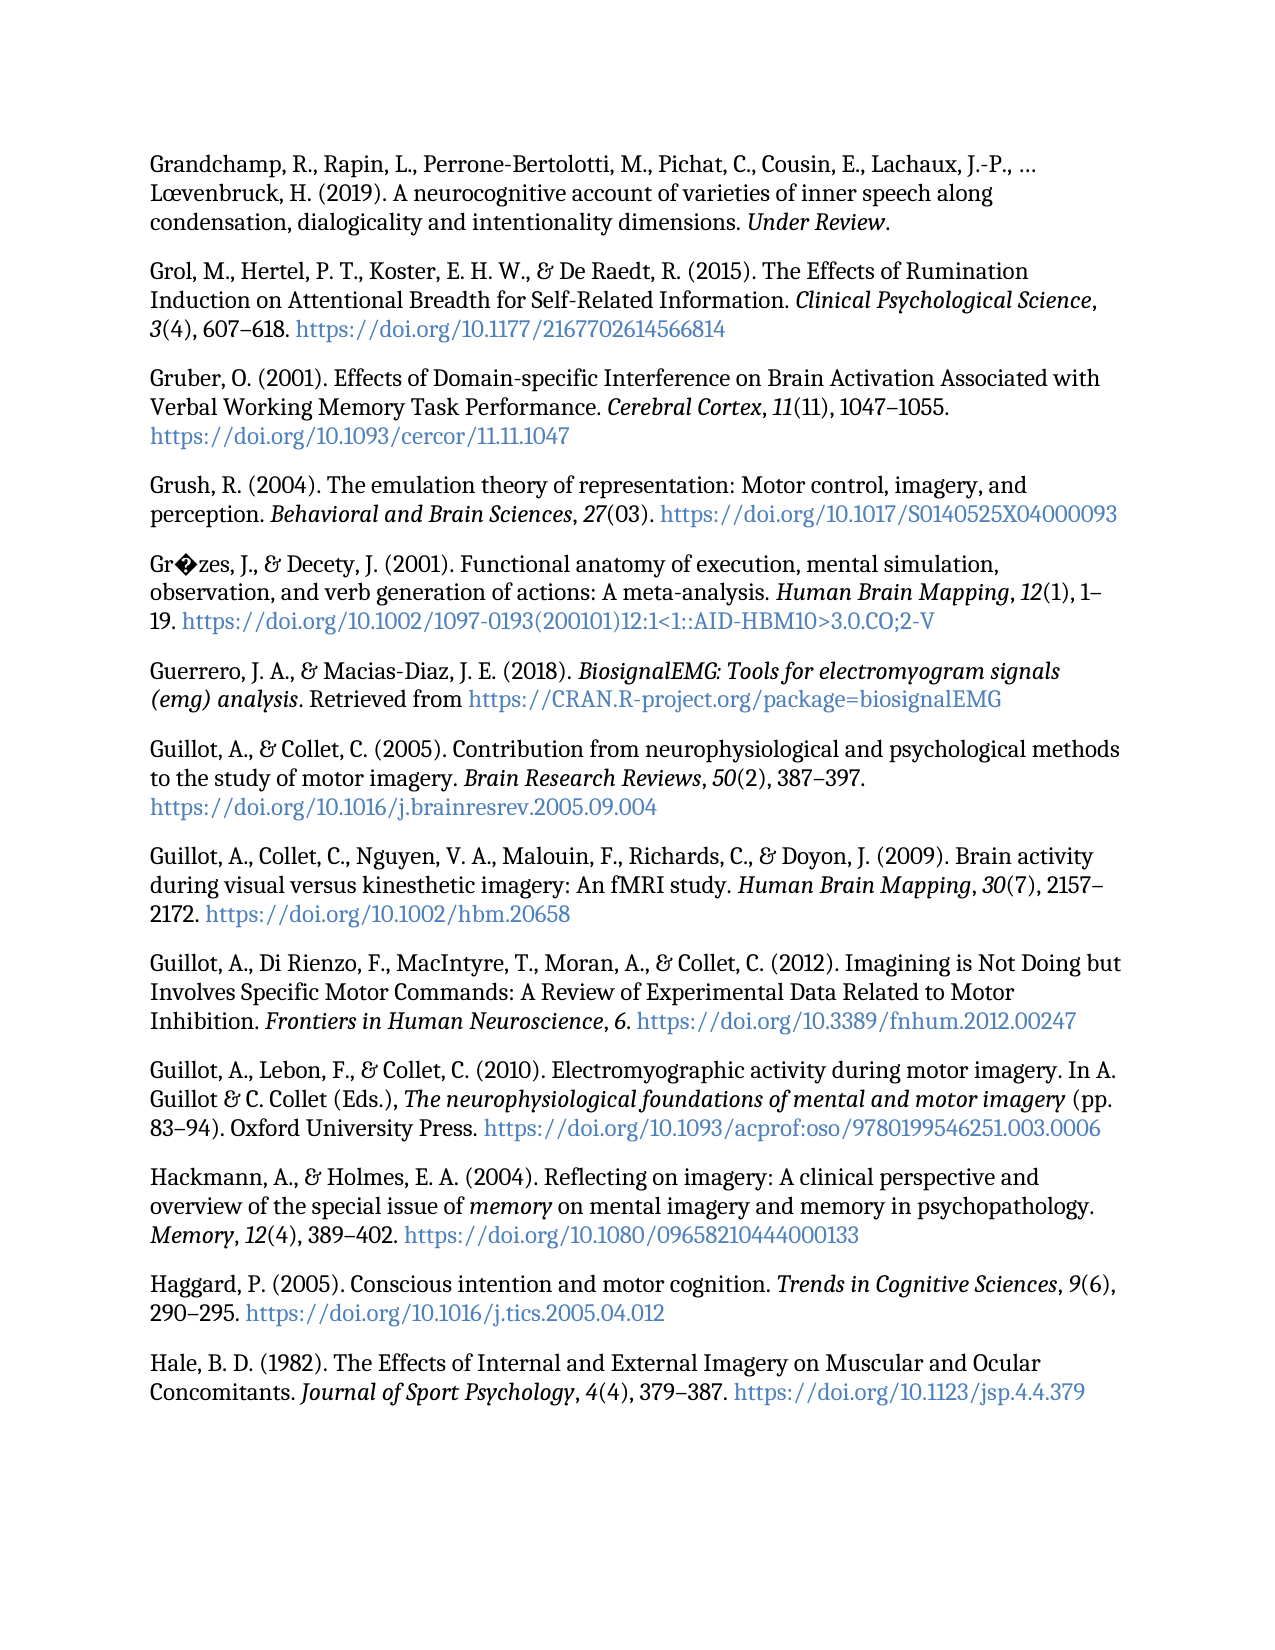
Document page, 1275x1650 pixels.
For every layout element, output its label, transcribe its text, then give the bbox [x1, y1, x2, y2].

text Grush, R. (2004). The emulation theory of representation: Motor control, imagery, and perception. Behavioral and Brain Sciences, 27(03). https://doi.org/10.1017/S0140525X04000093 [150, 471, 1125, 529]
text Guillot, A., Di Rienzo, F., MacIntyre, T., Moran, A., & Collet, C. (2012). Imagining is Not Doing but Involves Specific Motor Commands: A Review of Experimental Data Related to Motor Inhibition. Frontiers in Human Neuroscience, 6. https://doi.org/10.3389/fnhum.2012.00247 [150, 949, 1125, 1035]
text Guillot, A., Collet, C., Nguyen, V. A., Malouin, F., Richards, C., & Doyon, J. (2009). Brain activity during visual versus kinesthetic imagery: An fMRI study. Human Brain Mapping, 30(7), 2157–2172. https://doi.org/10.1002/hbm.20658 [150, 842, 1125, 928]
text Haggard, P. (2005). Conscious intention and motor cognition. Trends in Cognitive Sciences, 9(6), 290–295. https://doi.org/10.1016/j.tics.2005.04.012 [150, 1270, 1125, 1328]
text Grol, M., Hertel, P. T., Koster, E. H. W., & De Raedt, R. (2015). The Effects of Rumination Induction on Attentional Breadth for Self-Related Information. Clinical Psychological Science, 3(4), 607–618. https://doi.org/10.1177/2167702614566814 [150, 257, 1125, 343]
text Hackmann, A., & Holmes, E. A. (2004). Reflecting on imagery: A clinical perspective and overview of the special issue of memory on mental imagery and memory in psychopathology. Memory, 12(4), 389–402. https://doi.org/10.1080/09658210444000133 [150, 1163, 1125, 1249]
text Gruber, O. (2001). Effects of Domain-specific Interference on Brain Activation Associated with Verbal Working Memory Task Performance. Cerebral Cortex, 11(11), 1047–1055. https://doi.org/10.1093/cercor/11.11.1047 [150, 364, 1125, 450]
text Gr�zes, J., & Decety, J. (2001). Functional anatomy of execution, mental simulation, observation, and verb generation of actions: A meta-analysis. Human Brain Mapping, 12(1), 1–19. https://doi.org/10.1002/1097-0193(200101)12:1<1::AID-HBM10>3.0.CO;2-V [150, 549, 1125, 636]
text Guerrero, J. A., & Macias-Diaz, J. E. (2018). BiosignalEMG: Tools for electromyogram signals (emg) analysis. Retrieved from https://CRAN.R-project.org/package=biosignalEMG [150, 657, 1125, 714]
text Guillot, A., & Collet, C. (2005). Contribution from neurophysiological and psychological methods to the study of motor imagery. Brain Research Reviews, 50(2), 387–397. https://doi.org/10.1016/j.brainresrev.2005.09.004 [150, 735, 1125, 821]
text Guillot, A., Lebon, F., & Collet, C. (2010). Electromyographic activity during motor imagery. In A. Guillot & C. Collet (Eds.), The neurophysiological foundations of mental and motor imagery (pp. 83–94). Oxford University Press. https://doi.org/10.1093/acprof:oso/9780199546251.003.0006 [150, 1056, 1125, 1142]
text Hale, B. D. (1982). The Effects of Internal and External Imagery on Muscular and Ocular Concomitants. Journal of Sport Psychology, 4(4), 379–387. https://doi.org/10.1123/jsp.4.4.379 [150, 1349, 1125, 1406]
text Grandchamp, R., Rapin, L., Perrone-Bertolotti, M., Pichat, C., Cousin, E., Lachaux, J.-P., … Lœvenbruck, H. (2019). A neurocognitive account of varieties of inner speech along condensation, dialogicality and intentionality dimensions. Under Review. [150, 150, 1125, 236]
